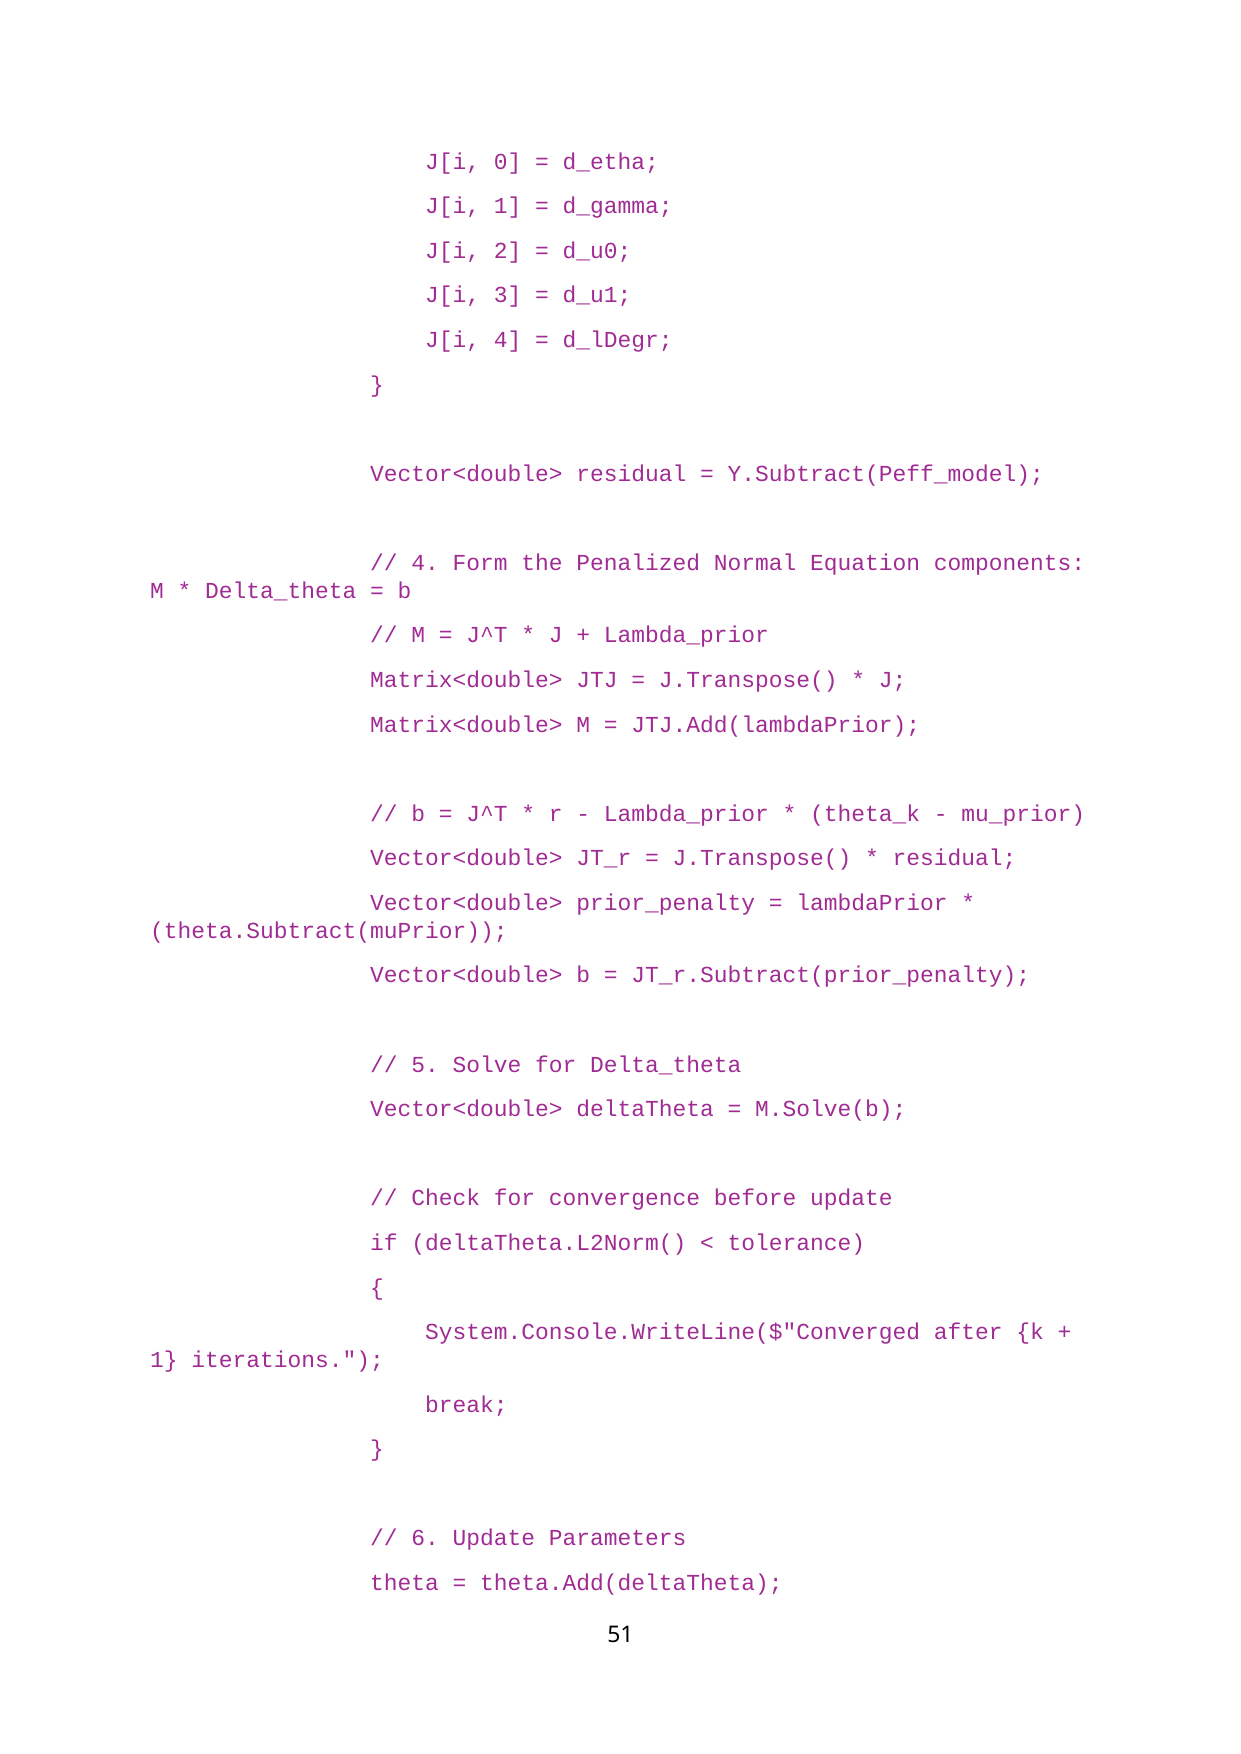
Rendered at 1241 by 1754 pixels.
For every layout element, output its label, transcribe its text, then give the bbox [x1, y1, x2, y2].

text Vector<double> b = JT_r.Subtract(prior_penalty); [150, 964, 1090, 990]
text Matrix<double> M = JTJ.Add(lambdaPrior); [150, 713, 1090, 739]
text theta = theta.Add(deltaTheta); [150, 1571, 1090, 1597]
text J[i, 0] = d_etha; [150, 150, 1090, 176]
text Vector<double> residual = Y.Subtract(Peff_model); [150, 462, 1090, 488]
text } [150, 373, 1090, 399]
text Matrix<double> JTJ = J.Transpose() * J; [150, 668, 1090, 694]
text // 6. Update Parameters [150, 1527, 1090, 1553]
text // 5. Solve for Delta_theta [150, 1053, 1090, 1079]
text J[i, 4] = d_lDegr; [150, 328, 1090, 354]
text { [150, 1276, 1090, 1302]
text } [150, 1437, 1090, 1463]
text Vector<double> prior_penalty = lambdaPrior * (theta.Subtract(muPrior)); [150, 891, 1090, 945]
text System.Console.WriteLine($"Converged after {k + 1} iterations."); [150, 1320, 1090, 1374]
text J[i, 2] = d_u0; [150, 239, 1090, 265]
text // Check for convergence before update [150, 1187, 1090, 1213]
text // 4. Form the Penalized Normal Equation components: M * Delta_theta = b [150, 551, 1090, 605]
text // M = J^T * J + Lambda_prior [150, 624, 1090, 650]
text if (deltaTheta.L2Norm() < tolerance) [150, 1231, 1090, 1257]
text // b = J^T * r - Lambda_prior * (theta_k - mu_prior) [150, 802, 1090, 828]
text J[i, 1] = d_gamma; [150, 194, 1090, 221]
text Vector<double> JT_r = J.Transpose() * residual; [150, 847, 1090, 873]
text Vector<double> deltaTheta = M.Solve(b); [150, 1097, 1090, 1123]
text break; [150, 1393, 1090, 1419]
text J[i, 3] = d_u1; [150, 284, 1090, 310]
